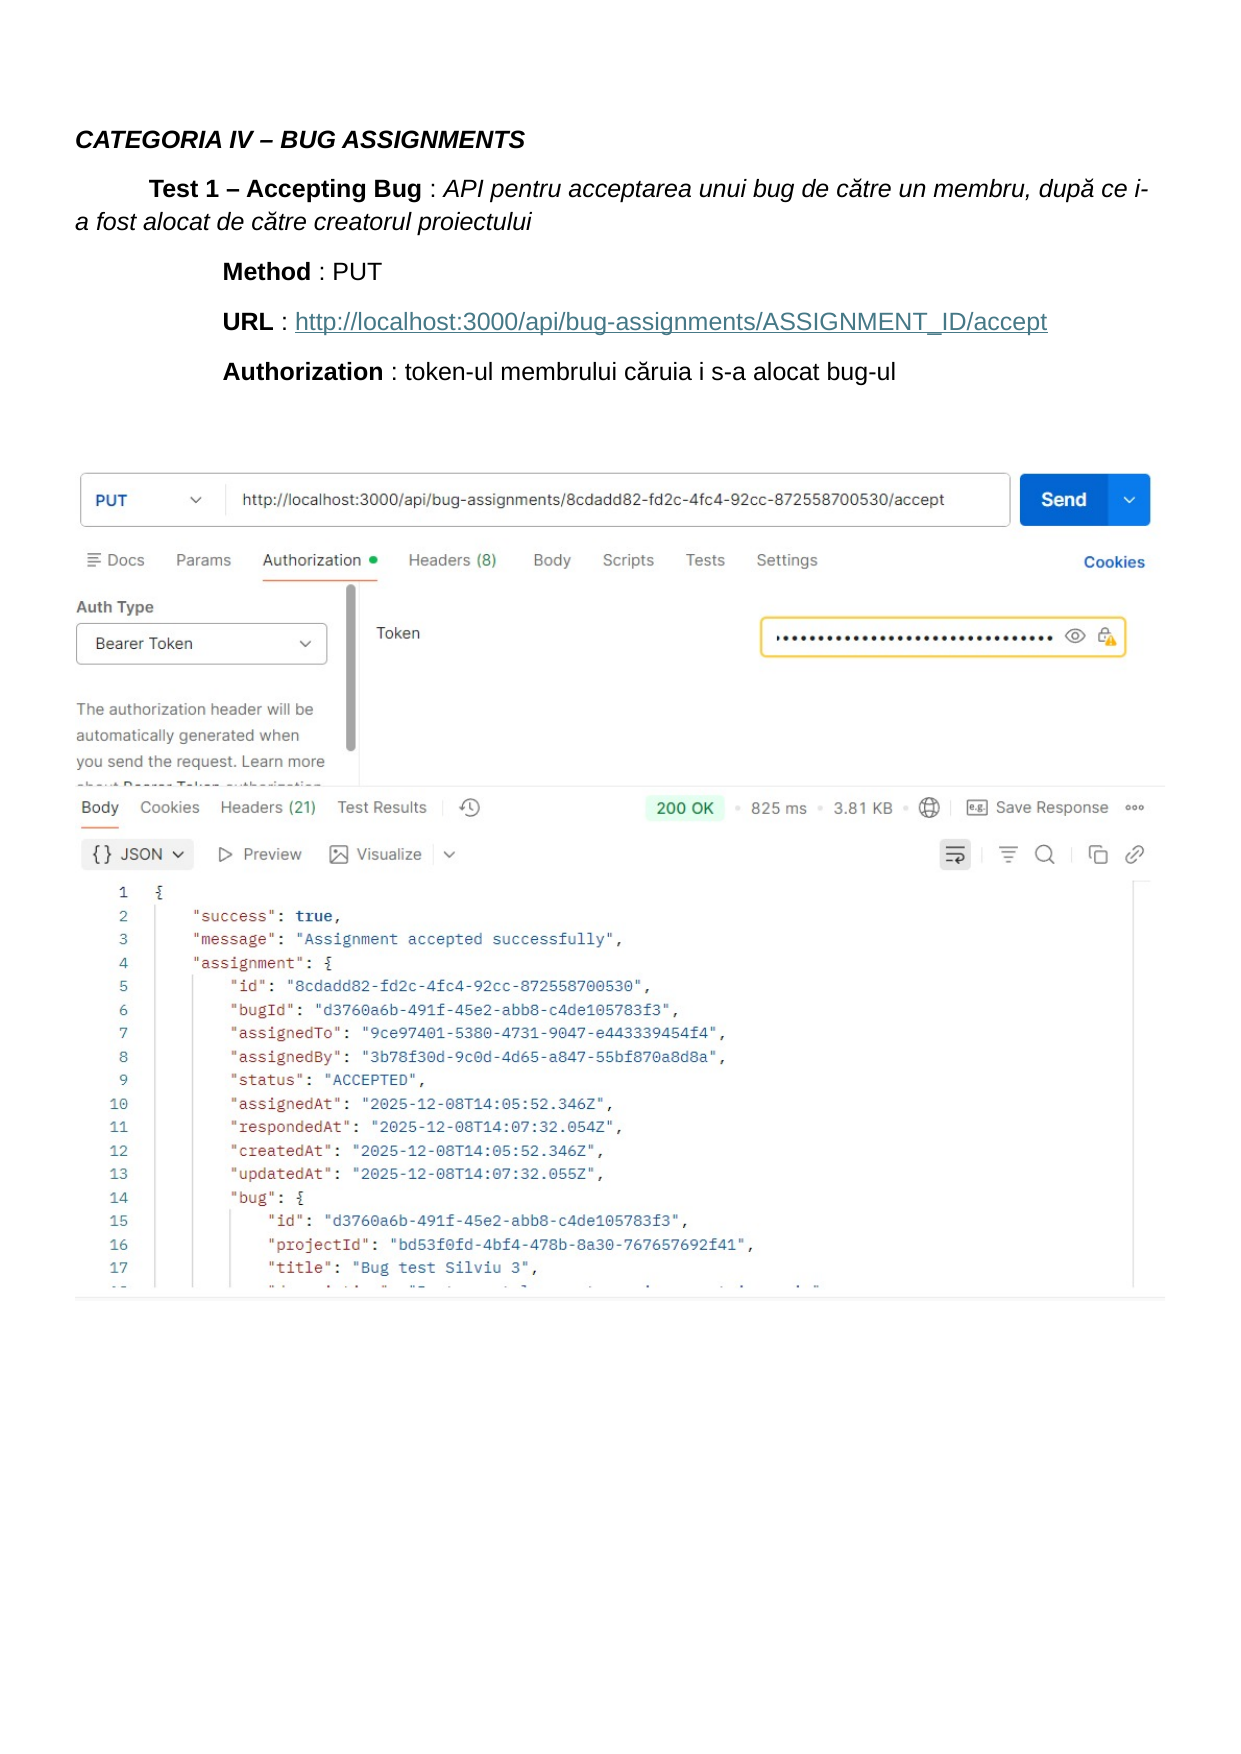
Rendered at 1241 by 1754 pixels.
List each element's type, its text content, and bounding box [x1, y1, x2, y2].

text Method : PUT [75, 257, 1165, 286]
text Authorization : token-ul membrului căruia i s-a alocat bug-ul [75, 356, 1165, 385]
picture [75, 455, 1166, 1301]
text CATEGORIA IV – BUG ASSIGNMENTS [75, 125, 1165, 153]
text Test 1 – Accepting Bug : API pentru acceptarea unui bug de către un membru, după ce i-a fost alocat de către creatorul proiectului [75, 174, 1165, 236]
text URL : http://localhost:3000/api/bug-assignments/ASSIGNMENT_ID/accept [75, 307, 1165, 336]
